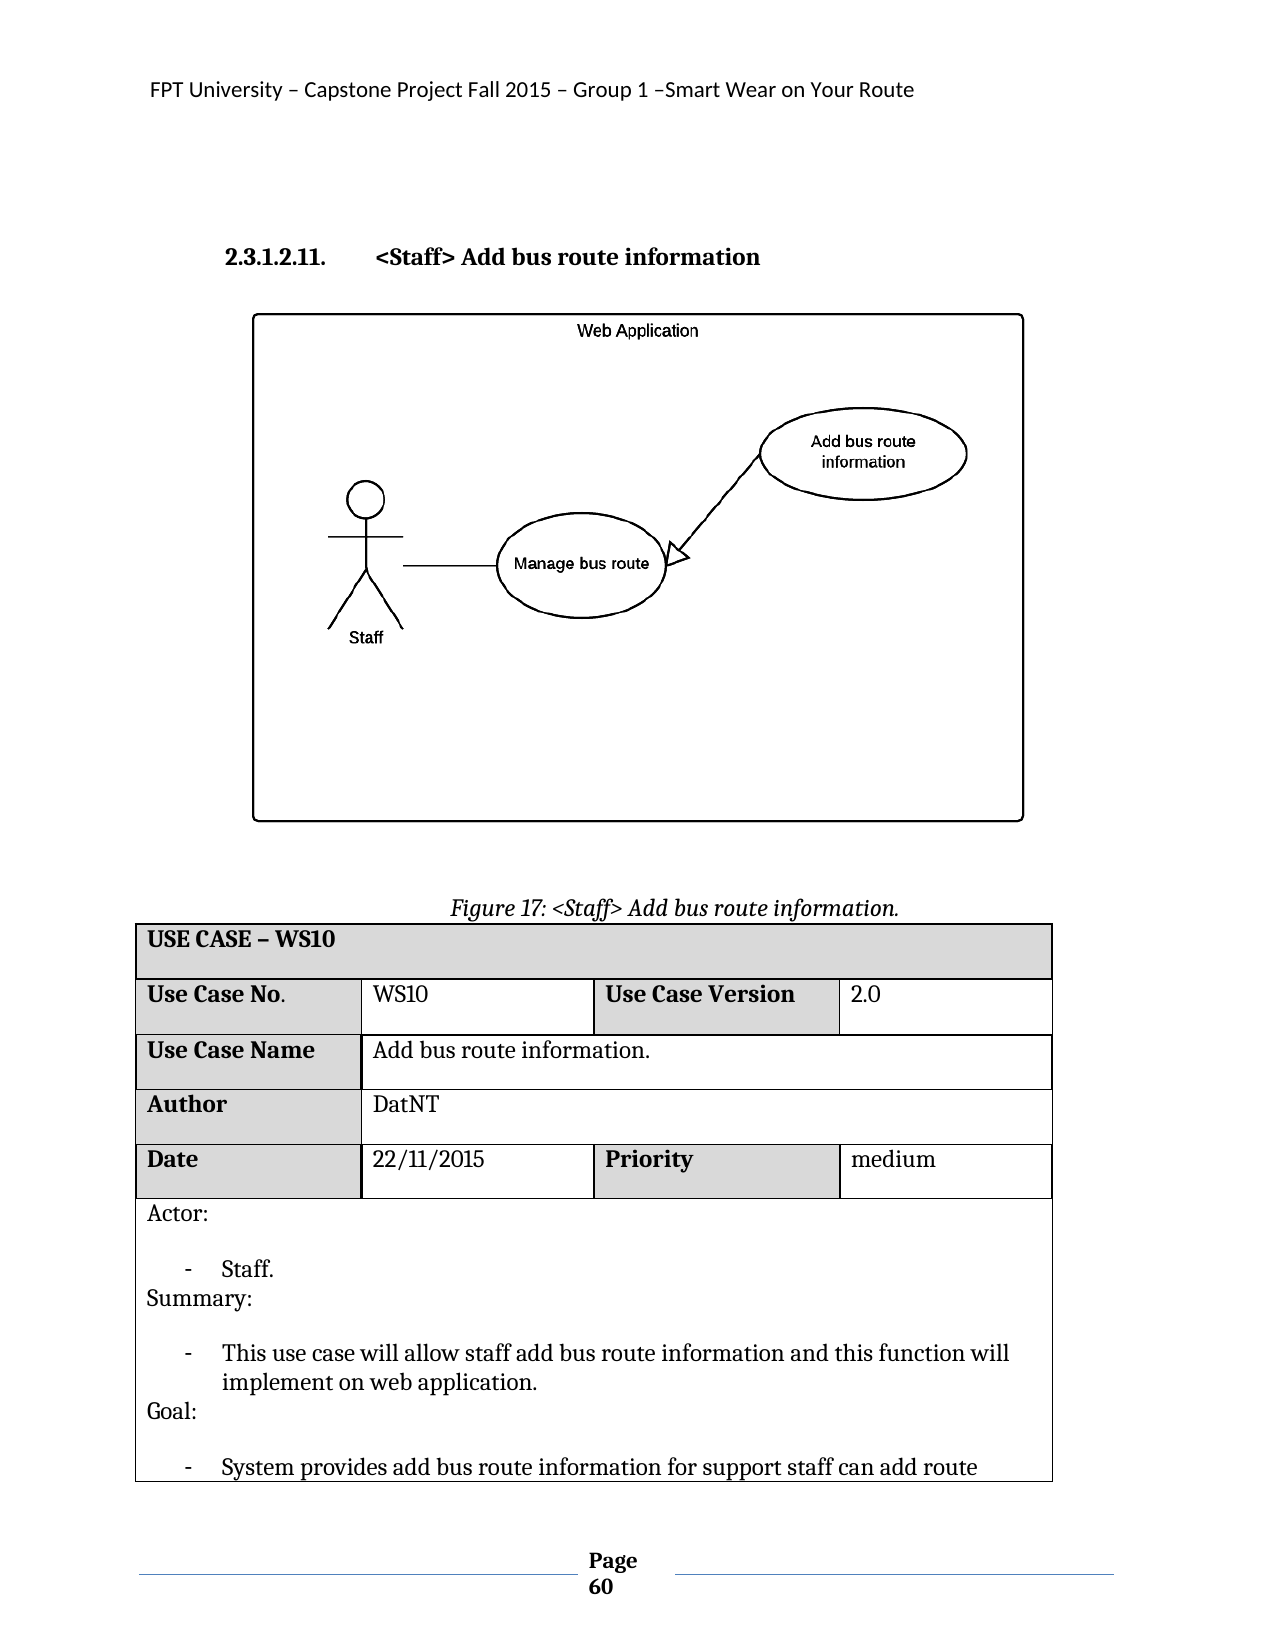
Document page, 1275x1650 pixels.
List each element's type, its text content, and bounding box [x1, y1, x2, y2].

table_cell Use Case Name [137, 1035, 360, 1089]
subtitle <Staff> Add bus route information [225, 243, 1125, 272]
table_cell 2.0 [840, 980, 1052, 1034]
picture [215, 276, 1060, 858]
text Figure 17: <Staff> Add bus route information. [150, 894, 1125, 923]
table_cell Date [137, 1145, 360, 1198]
table_cell WS10 [362, 980, 593, 1034]
table_cell 22/11/2015 [363, 1145, 593, 1198]
table_header USE CASE – WS10 [137, 925, 1051, 978]
table_cell Use Case Version [595, 980, 839, 1034]
table_cell Priority [595, 1145, 839, 1198]
table_cell Author [136, 1090, 361, 1144]
table_cell Use Case No. [136, 980, 361, 1034]
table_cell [136, 1199, 1052, 1481]
table_cell Add bus route information. [363, 1036, 1051, 1089]
table_cell medium [841, 1145, 1051, 1198]
table_cell DatNT [362, 1090, 1052, 1144]
